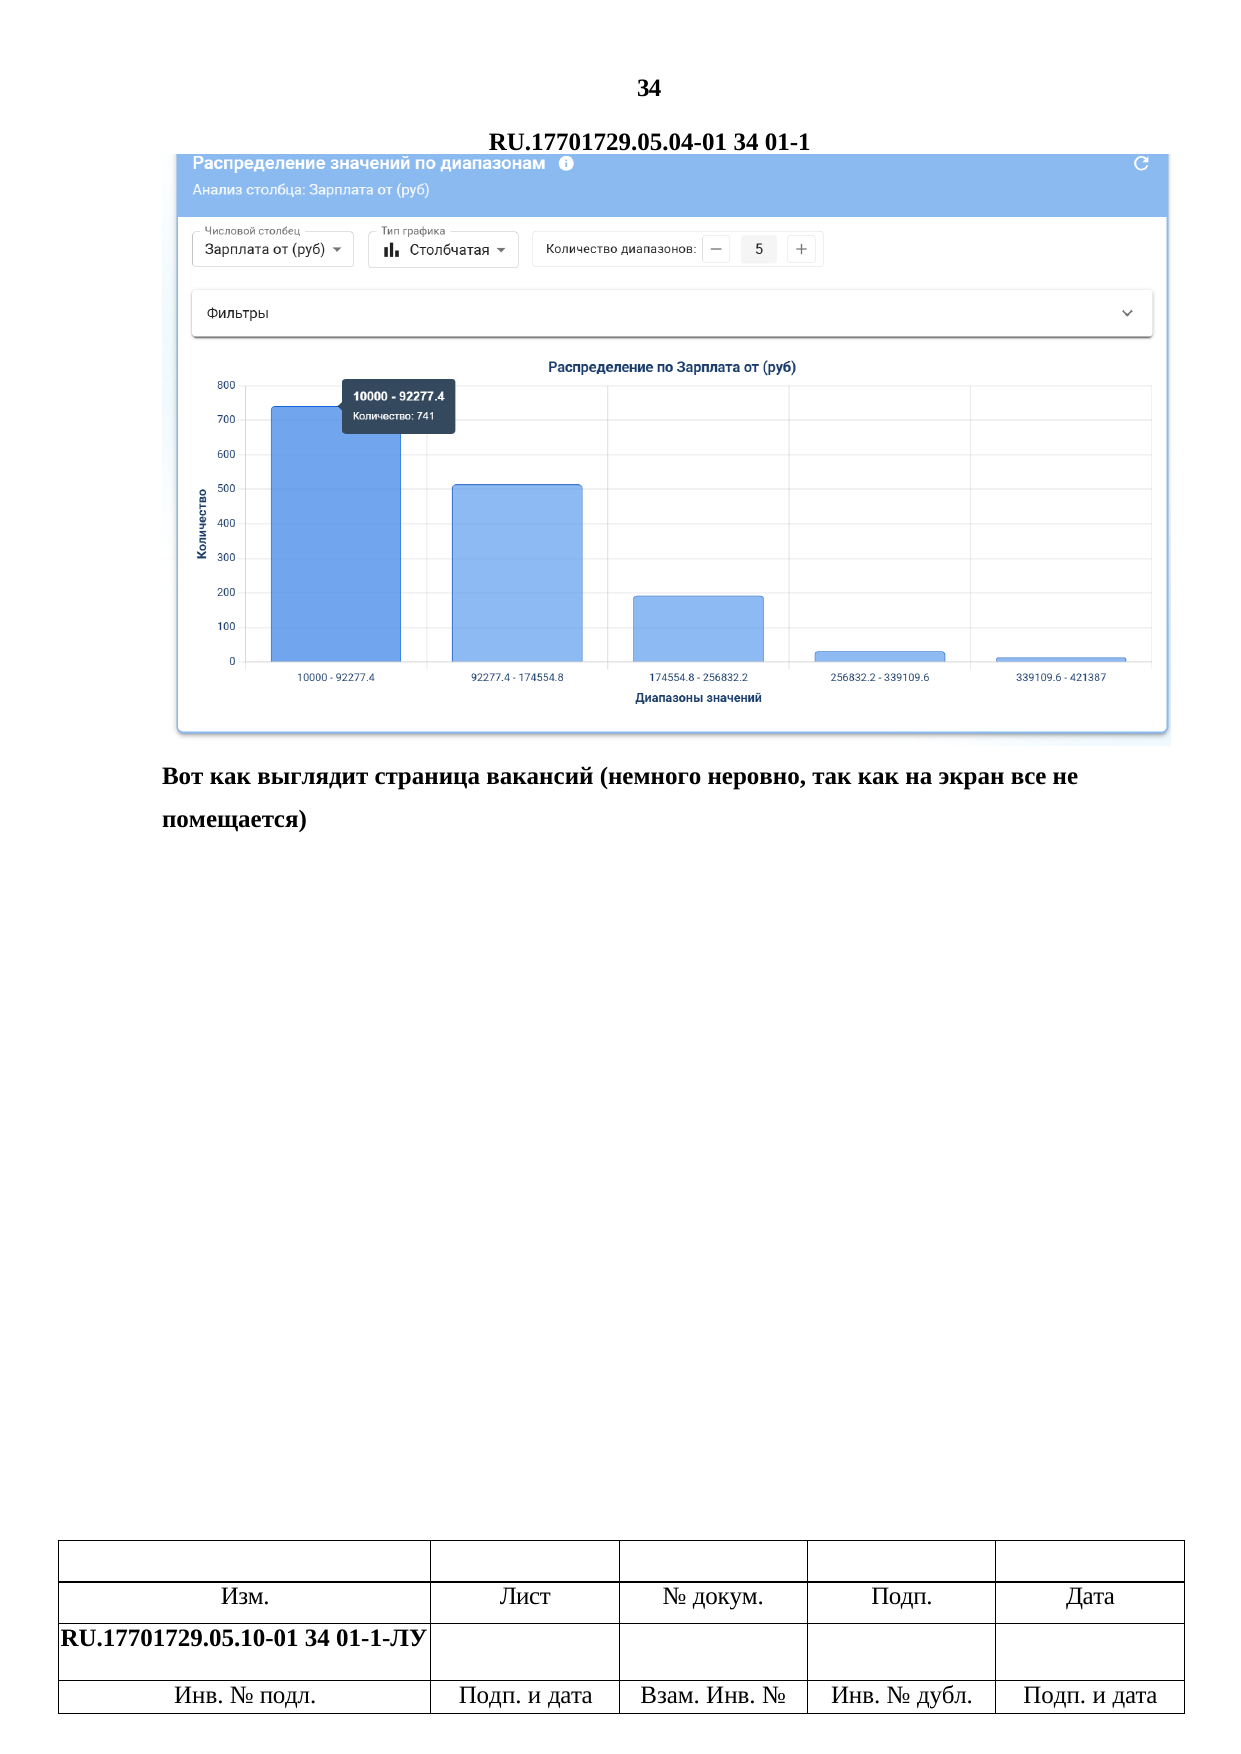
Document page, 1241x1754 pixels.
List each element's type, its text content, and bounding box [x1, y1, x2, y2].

subtitle Вот как выглядит страница вакансий (немного неровно, так как на экран все не помещается) [162, 761, 1211, 833]
picture [161, 154, 1172, 746]
